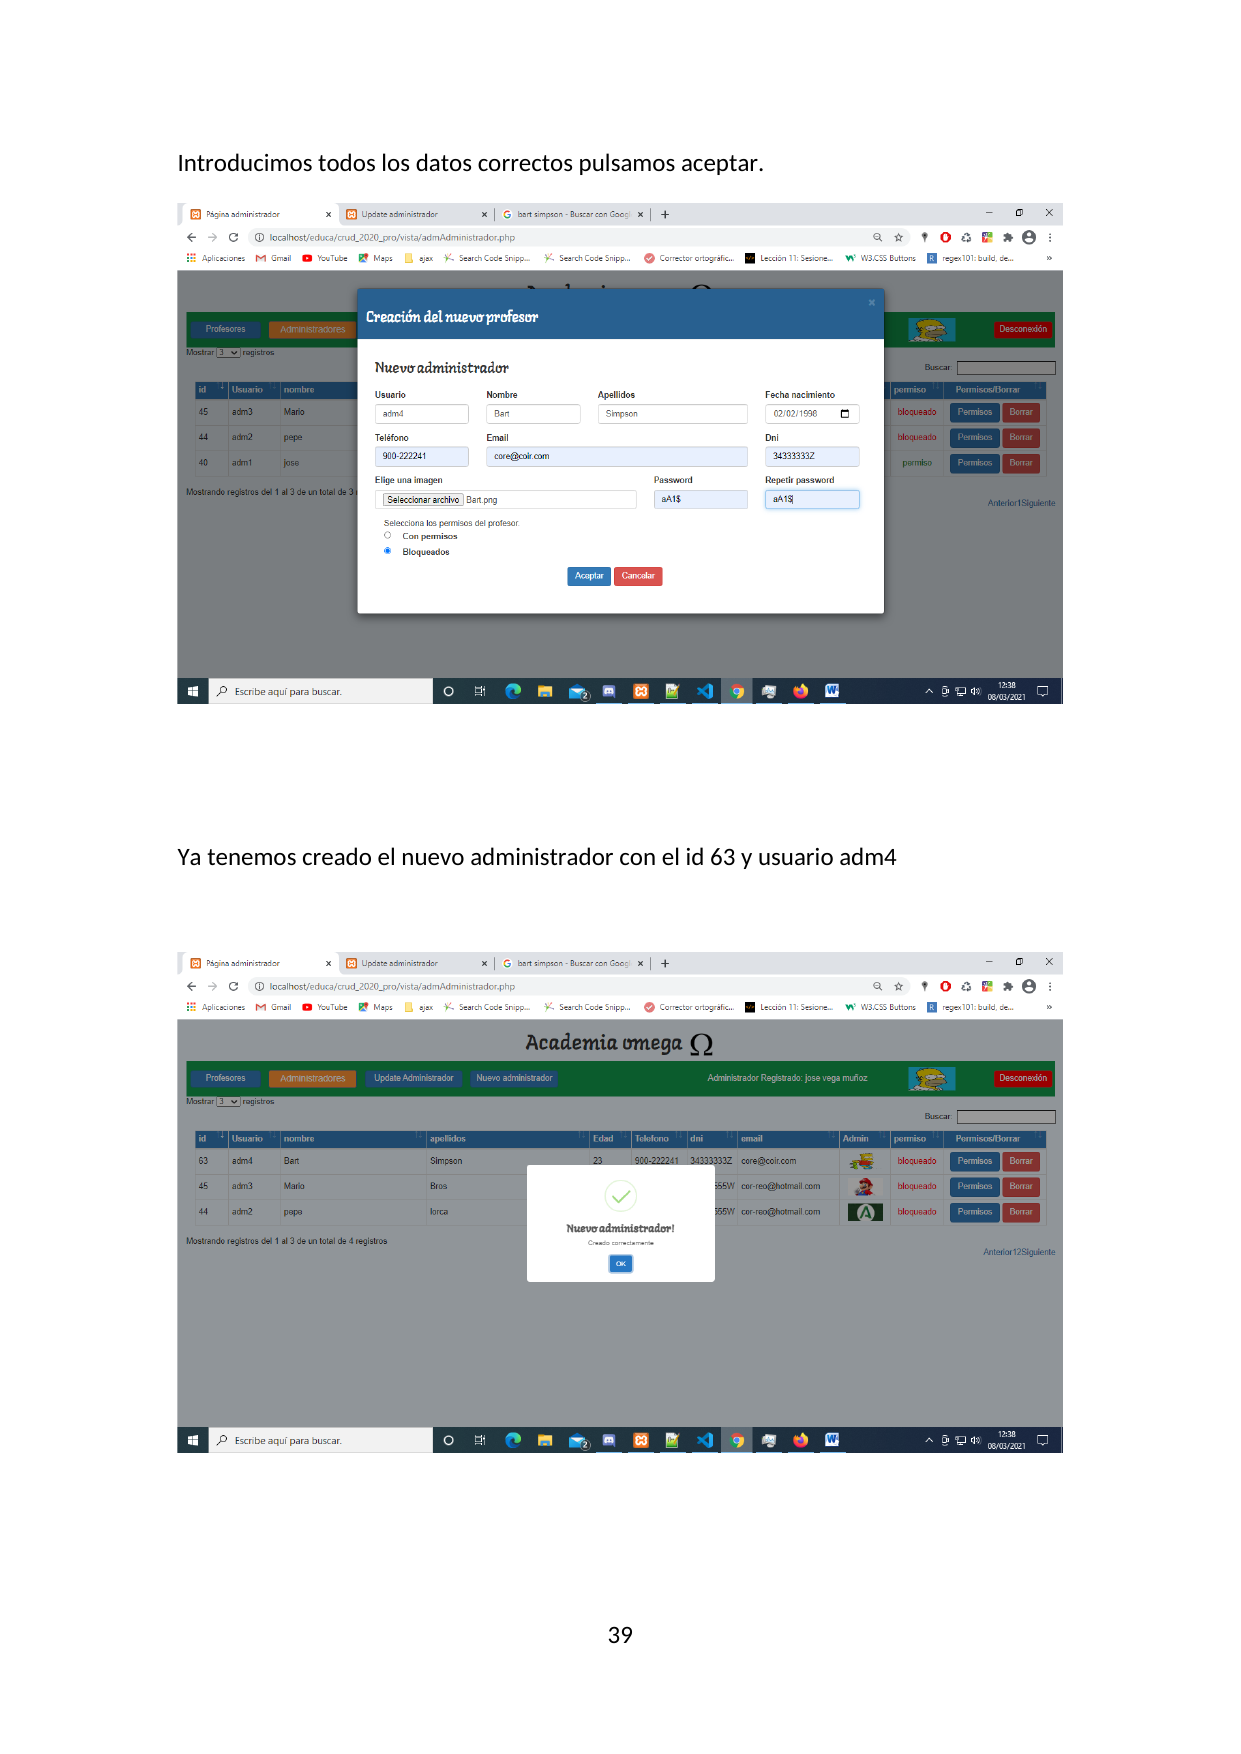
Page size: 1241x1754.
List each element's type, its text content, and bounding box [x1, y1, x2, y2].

picture [177, 203, 1063, 704]
picture [177, 952, 1063, 1453]
text Ya tenemos creado el nuevo administrador con el id 63 y usuario adm4 [177, 841, 1063, 871]
text Introducimos todos los datos correctos pulsamos aceptar. [177, 148, 1063, 178]
